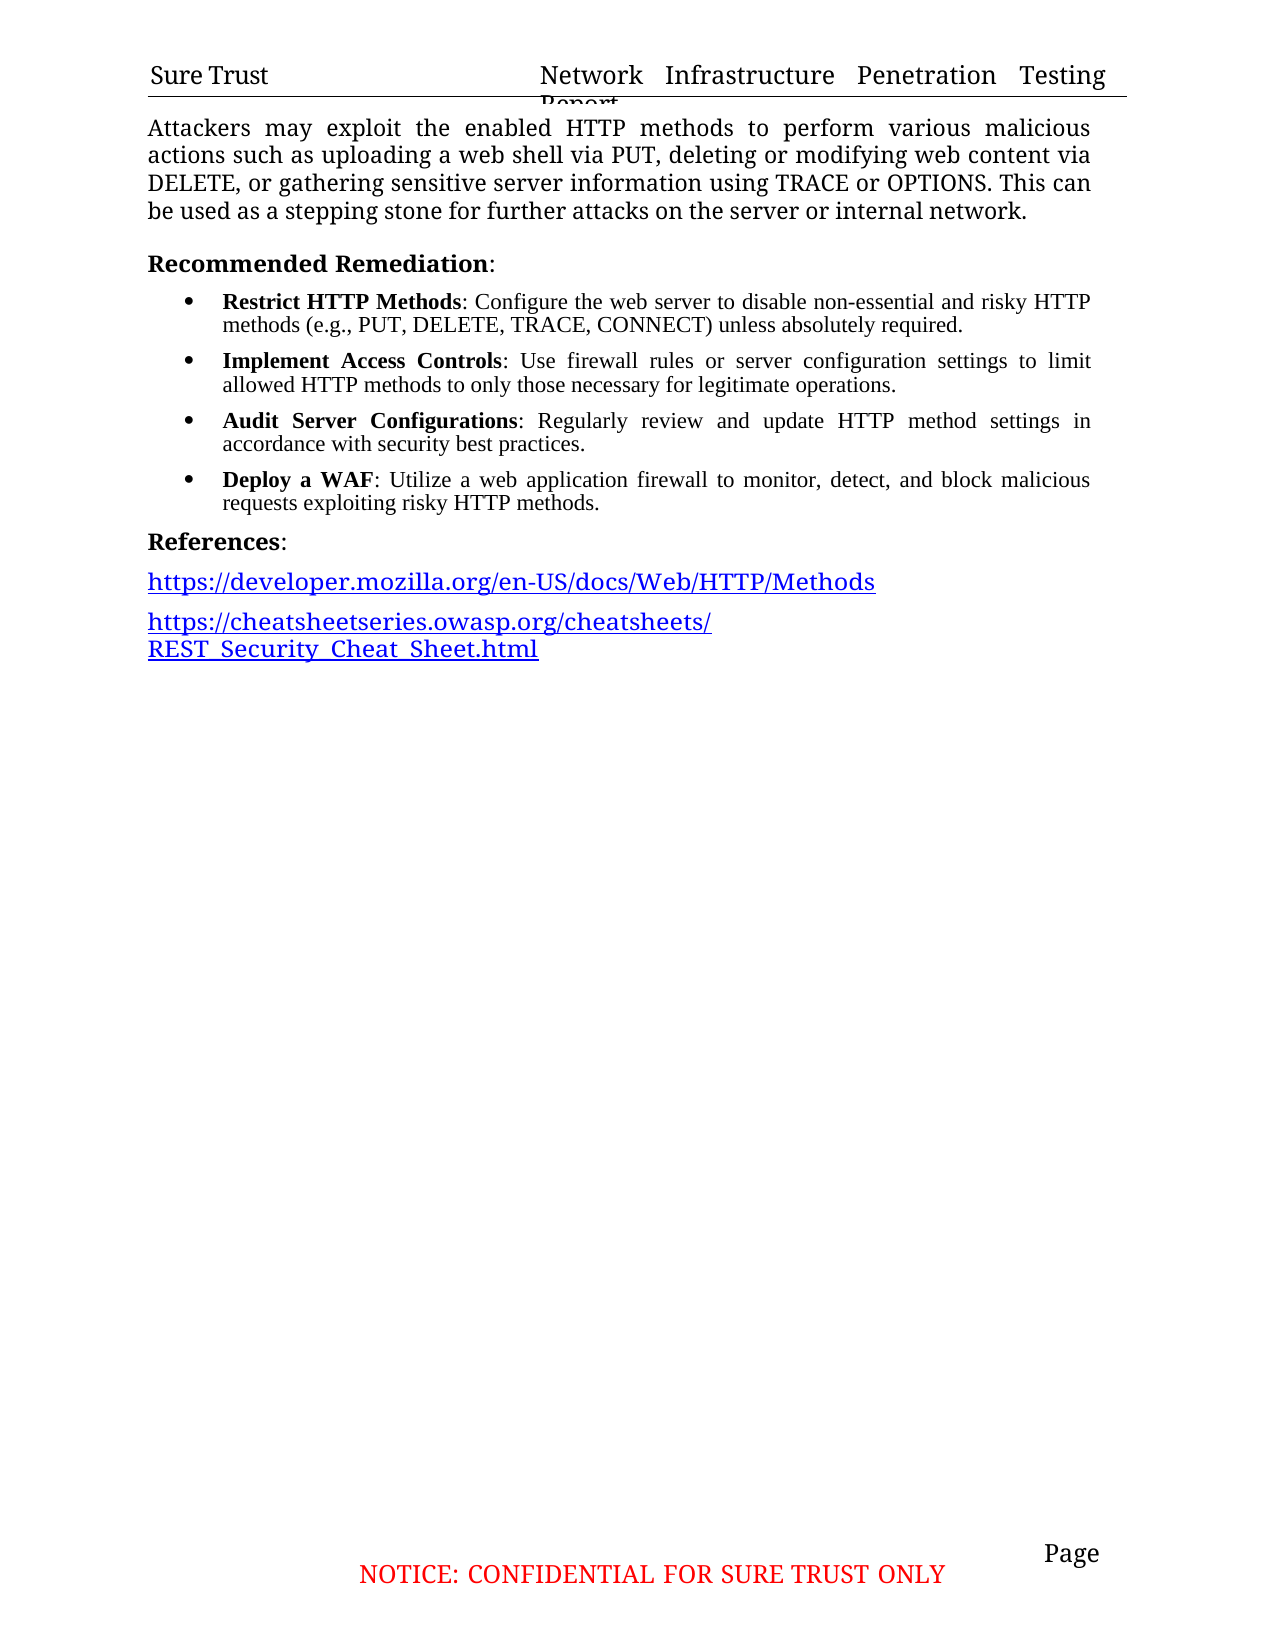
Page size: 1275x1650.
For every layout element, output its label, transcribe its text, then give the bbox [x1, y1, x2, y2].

text https://cheatsheetseries.owasp.org/cheatsheets/REST_Security_Cheat_Sheet.html [147, 609, 1092, 664]
text Attackers may exploit the enabled HTTP methods to perform various malicious actions such as uploading a web shell via PUT, deleting or modifying web content via DELETE, or gathering sensitive server information using TRACE or OPTIONS. This can be used as a stepping stone for further attacks on the server or internal network. [147, 114, 1092, 226]
list Audit Server Configurations: Regularly review and update HTTP method settings in accordance with security best practices. [185, 409, 1092, 456]
text https://developer.mozilla.org/en-US/docs/Web/HTTP/Methods [147, 568, 1092, 596]
list Deploy a WAF: Utilize a web application firewall to monitor, detect, and block malicious requests exploiting risky HTTP methods. [185, 469, 1092, 516]
list Restrict HTTP Methods: Configure the web server to disable non-essential and risky HTTP methods (e.g., PUT, DELETE, TRACE, CONNECT) unless absolutely required. [185, 291, 1092, 338]
text Recommended Remediation: [147, 251, 1092, 278]
list Implement Access Controls: Use firewall rules or server configuration settings to limit allowed HTTP methods to only those necessary for legitimate operations. [185, 350, 1092, 397]
text References: [147, 528, 1092, 556]
